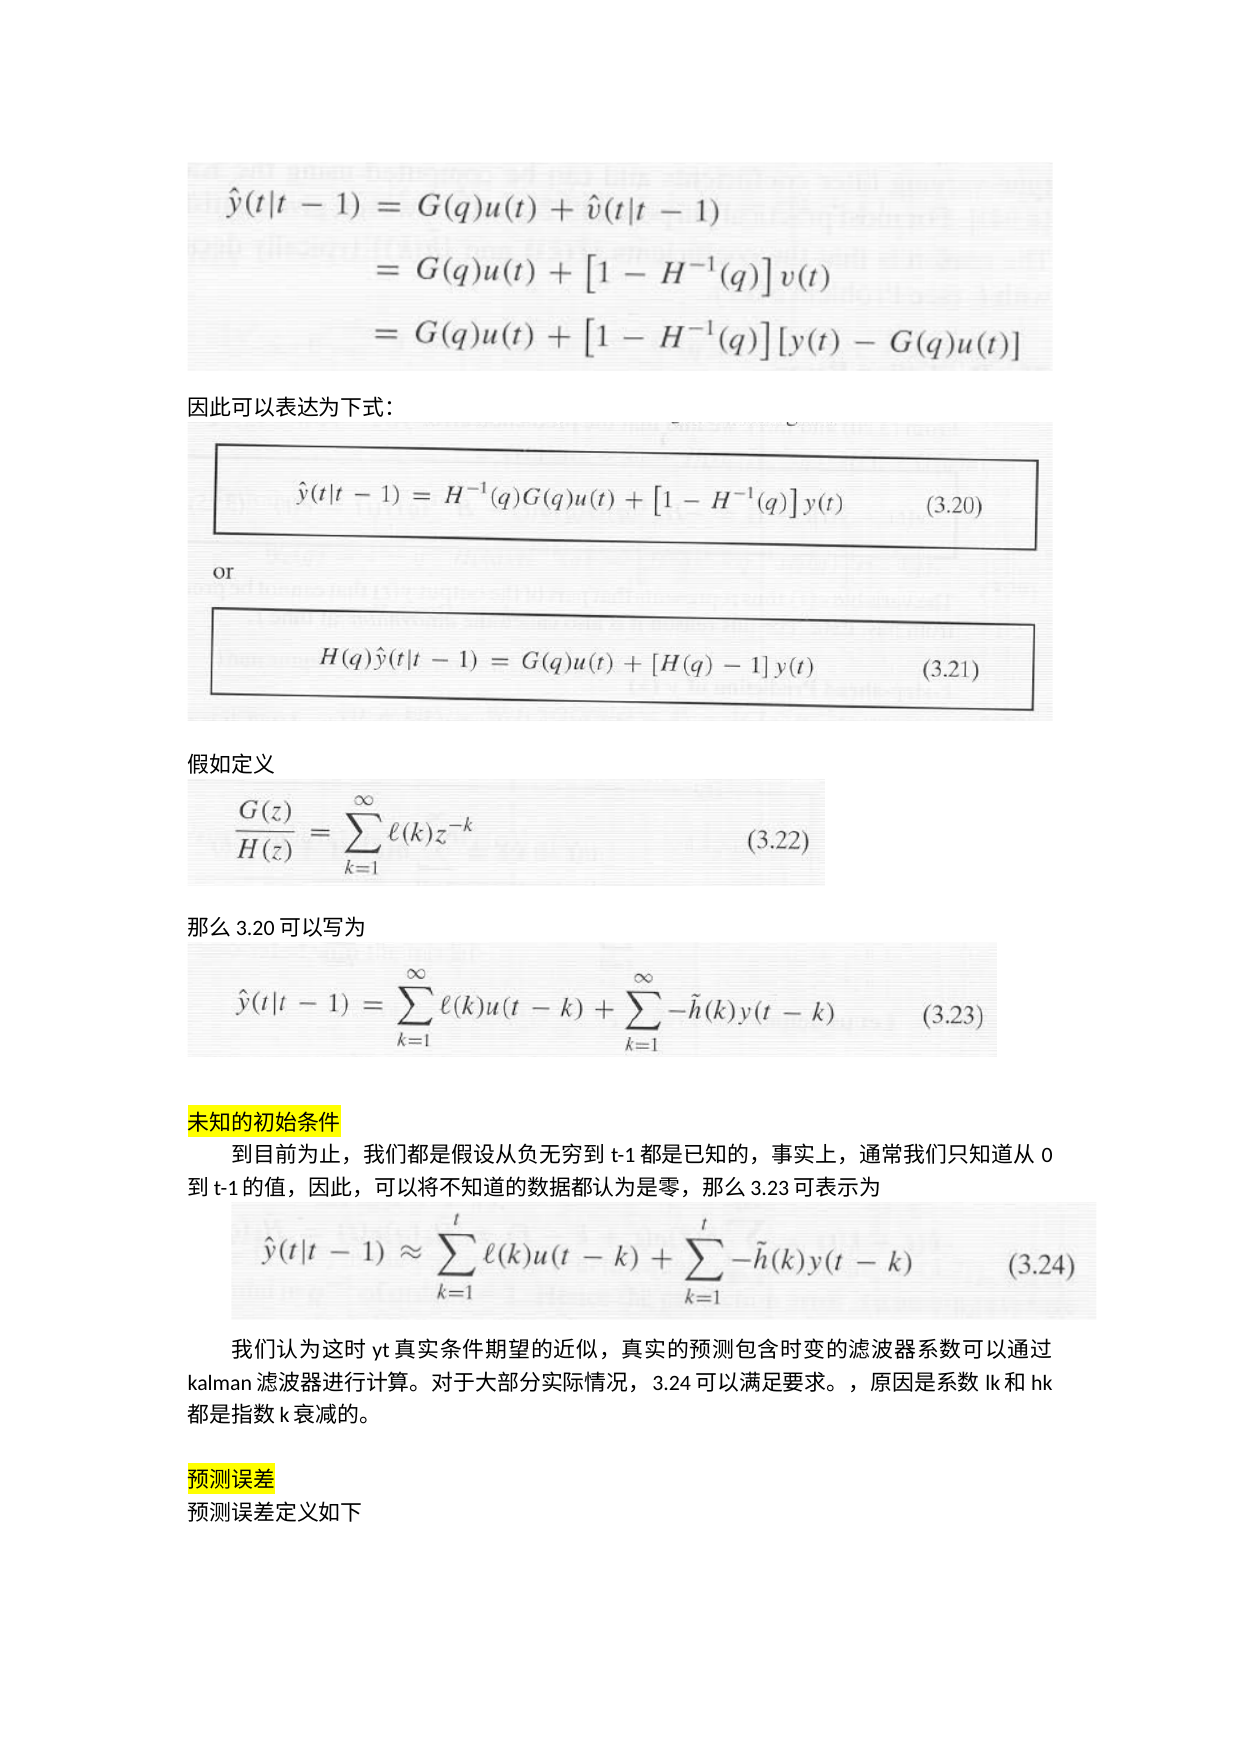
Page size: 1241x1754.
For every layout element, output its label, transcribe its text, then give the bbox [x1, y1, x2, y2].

text 因此可以表达为下式： [187, 389, 1053, 422]
text 预测误差 [187, 1462, 1053, 1494]
text 那么3.20可以写为 [187, 909, 1053, 942]
picture [187, 942, 997, 1057]
text 到目前为止，我们都是假设从负无穷到t-1都是已知的，事实上，通常我们只知道从0到t-1的值，因此，可以将不知道的数据都认为是零，那么3.23可表示为 [187, 1137, 1053, 1202]
picture [187, 162, 1053, 371]
picture [187, 422, 1053, 721]
text 预测误差定义如下 [187, 1494, 1053, 1527]
text 我们认为这时yt真实条件期望的近似，真实的预测包含时变的滤波器系数可以通过kalman滤波器进行计算。对于大部分实际情况，3.24可以满足要求。，原因是系数lk和hk都是指数k衰减的。 [187, 1332, 1053, 1429]
picture [187, 779, 825, 886]
text 假如定义 [187, 747, 1053, 779]
picture [231, 1202, 1097, 1320]
text 未知的初始条件 [187, 1104, 1053, 1137]
